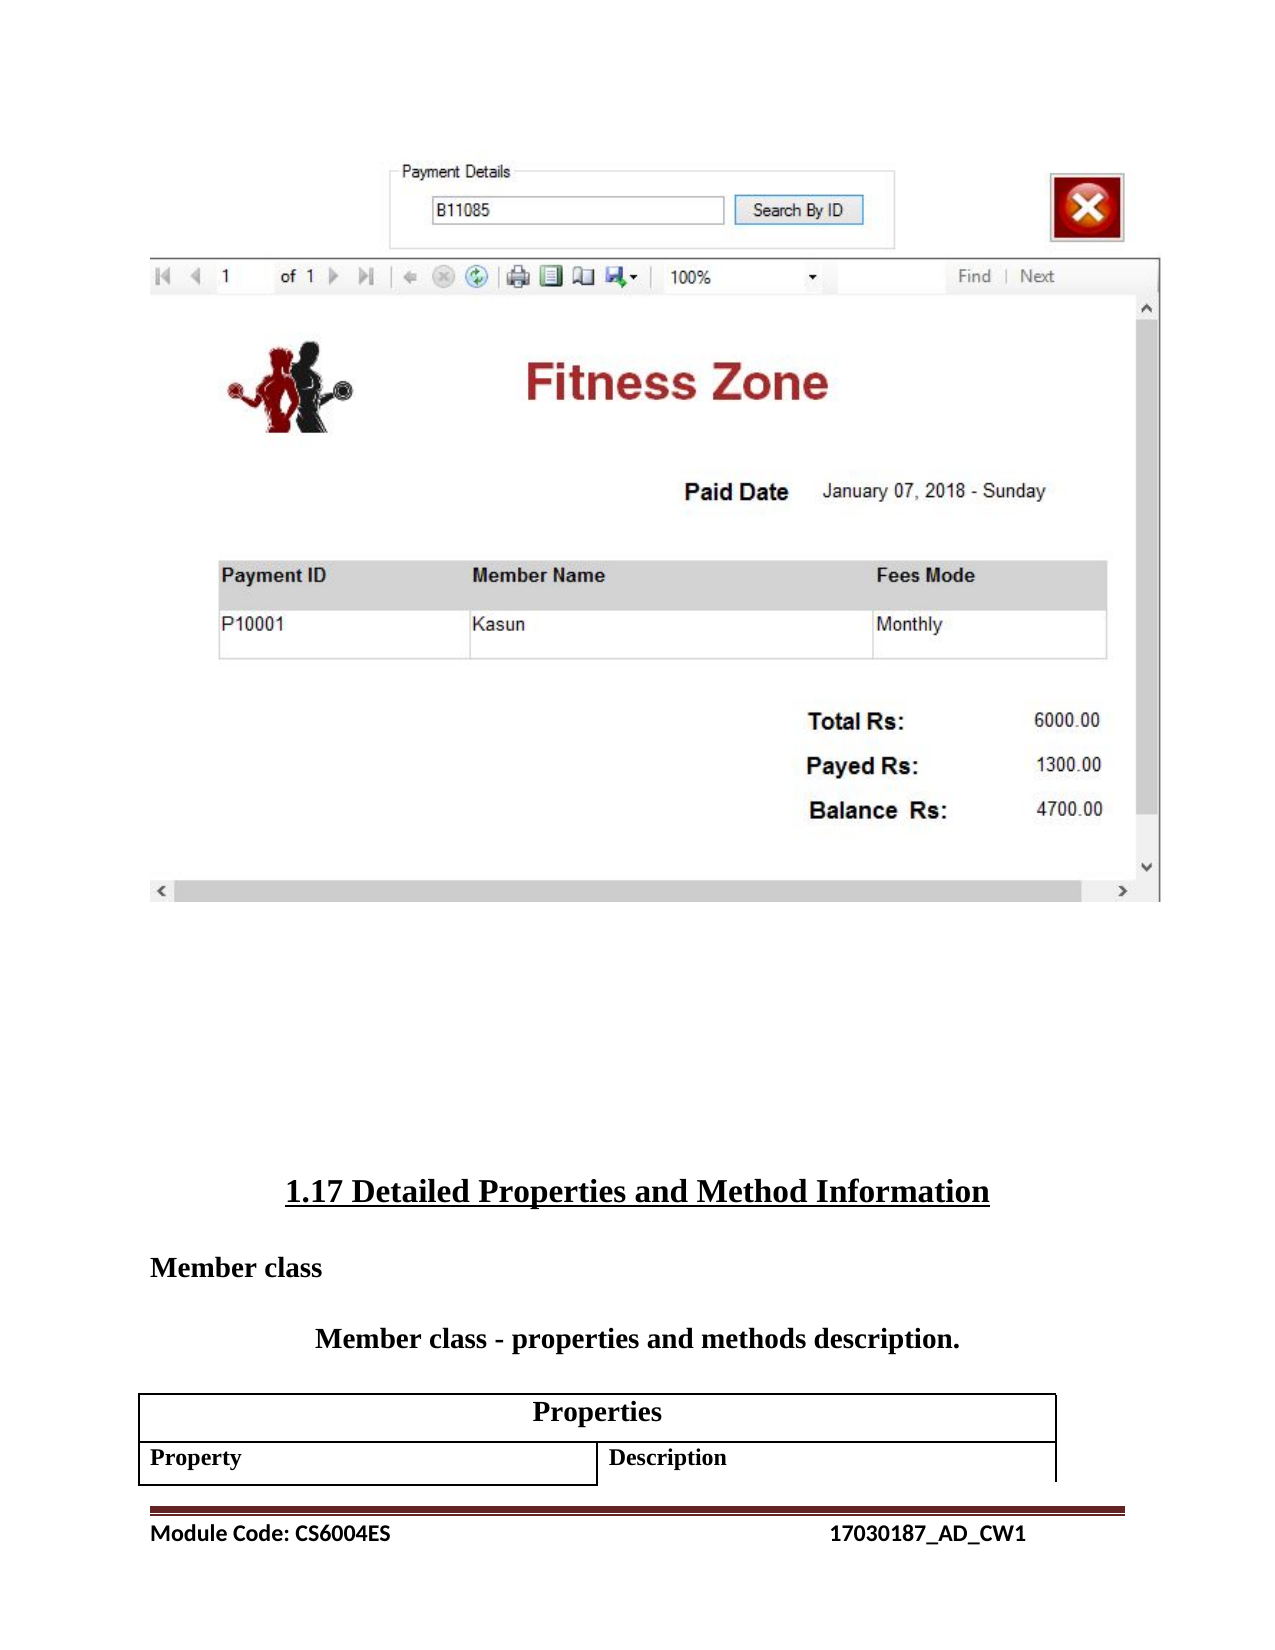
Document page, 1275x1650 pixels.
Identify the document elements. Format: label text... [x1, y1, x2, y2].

table_header Properties [140, 1395, 1055, 1441]
table_cell Property [140, 1443, 596, 1484]
table_cell Description [598, 1443, 1056, 1484]
picture [150, 150, 1162, 902]
text Member class - properties and methods description. [150, 1321, 1125, 1355]
text Member class [150, 1250, 1125, 1284]
text 1.17 Detailed Properties and Method Information [150, 1172, 1125, 1210]
